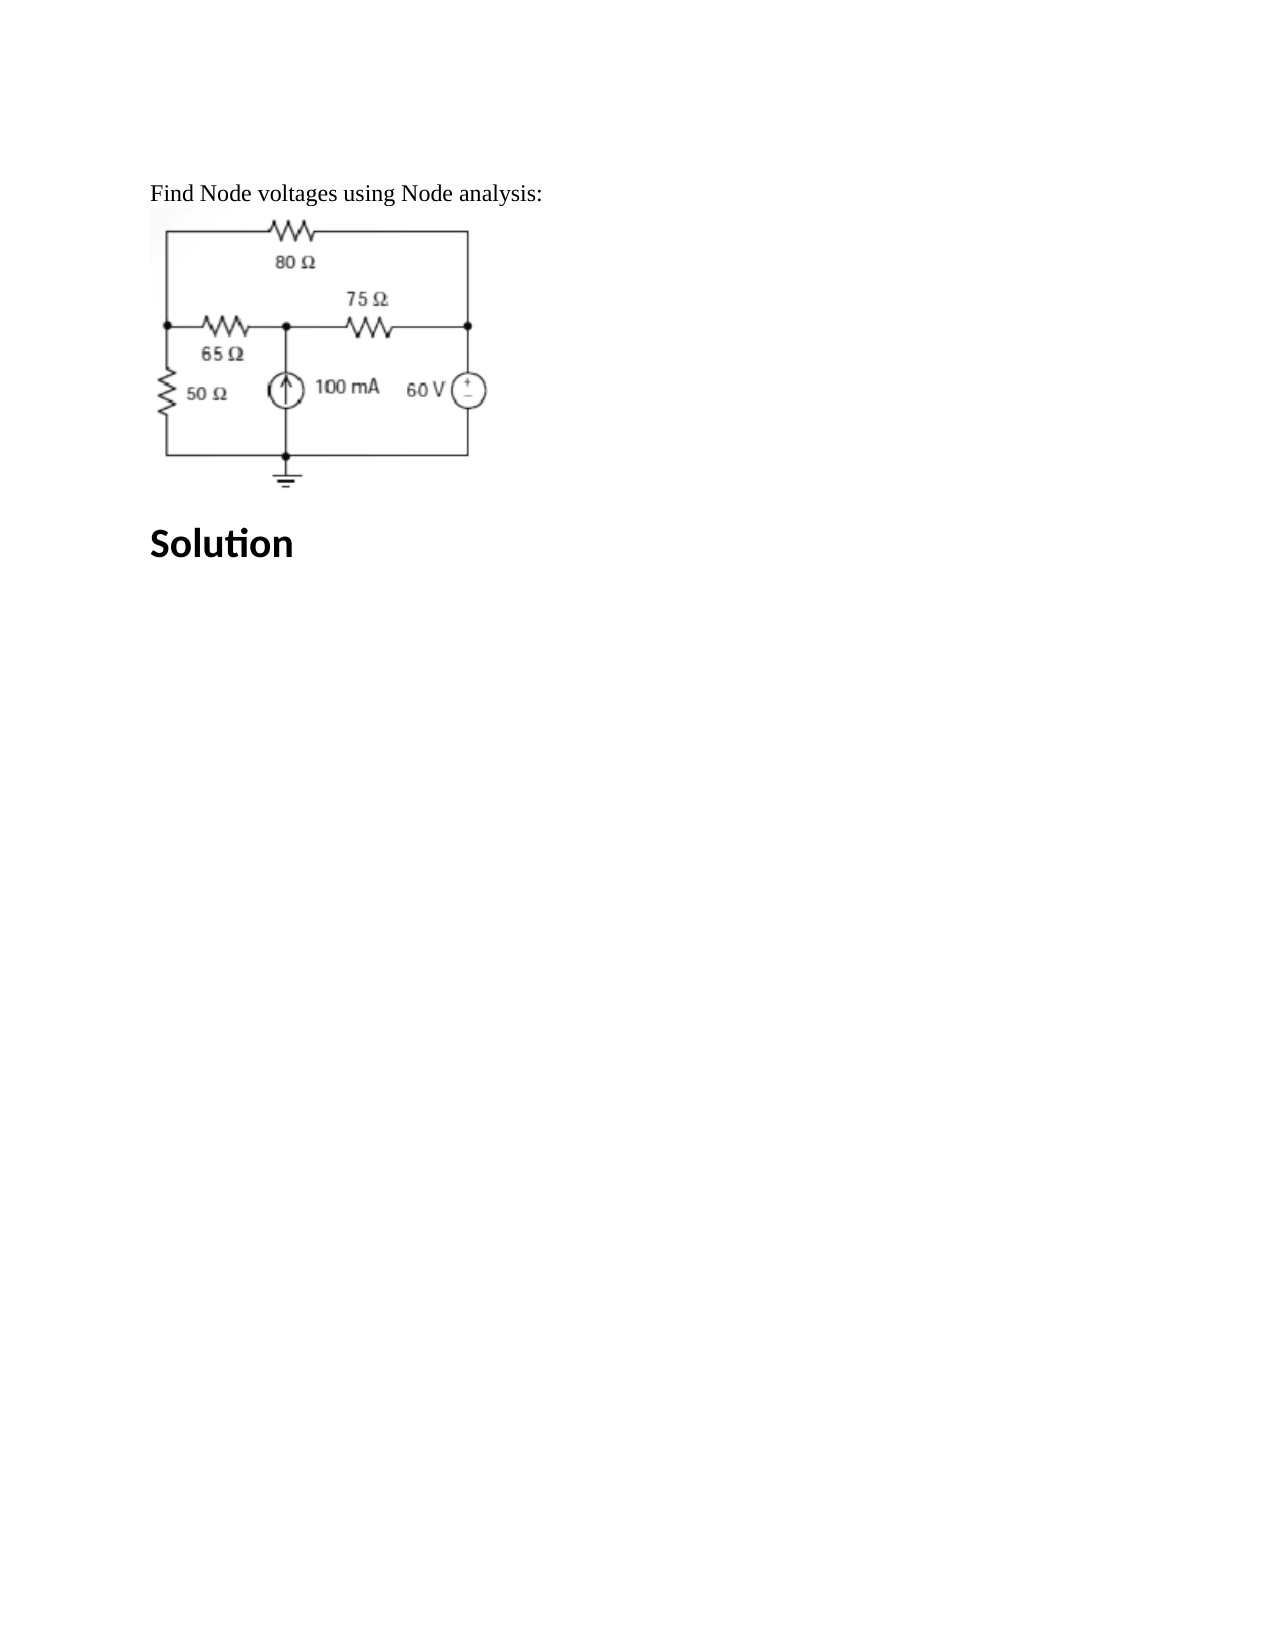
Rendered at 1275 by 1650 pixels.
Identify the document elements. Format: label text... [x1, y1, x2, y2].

text Find Node voltages using Node analysis: [150, 179, 1125, 206]
text Solution [150, 517, 1125, 568]
